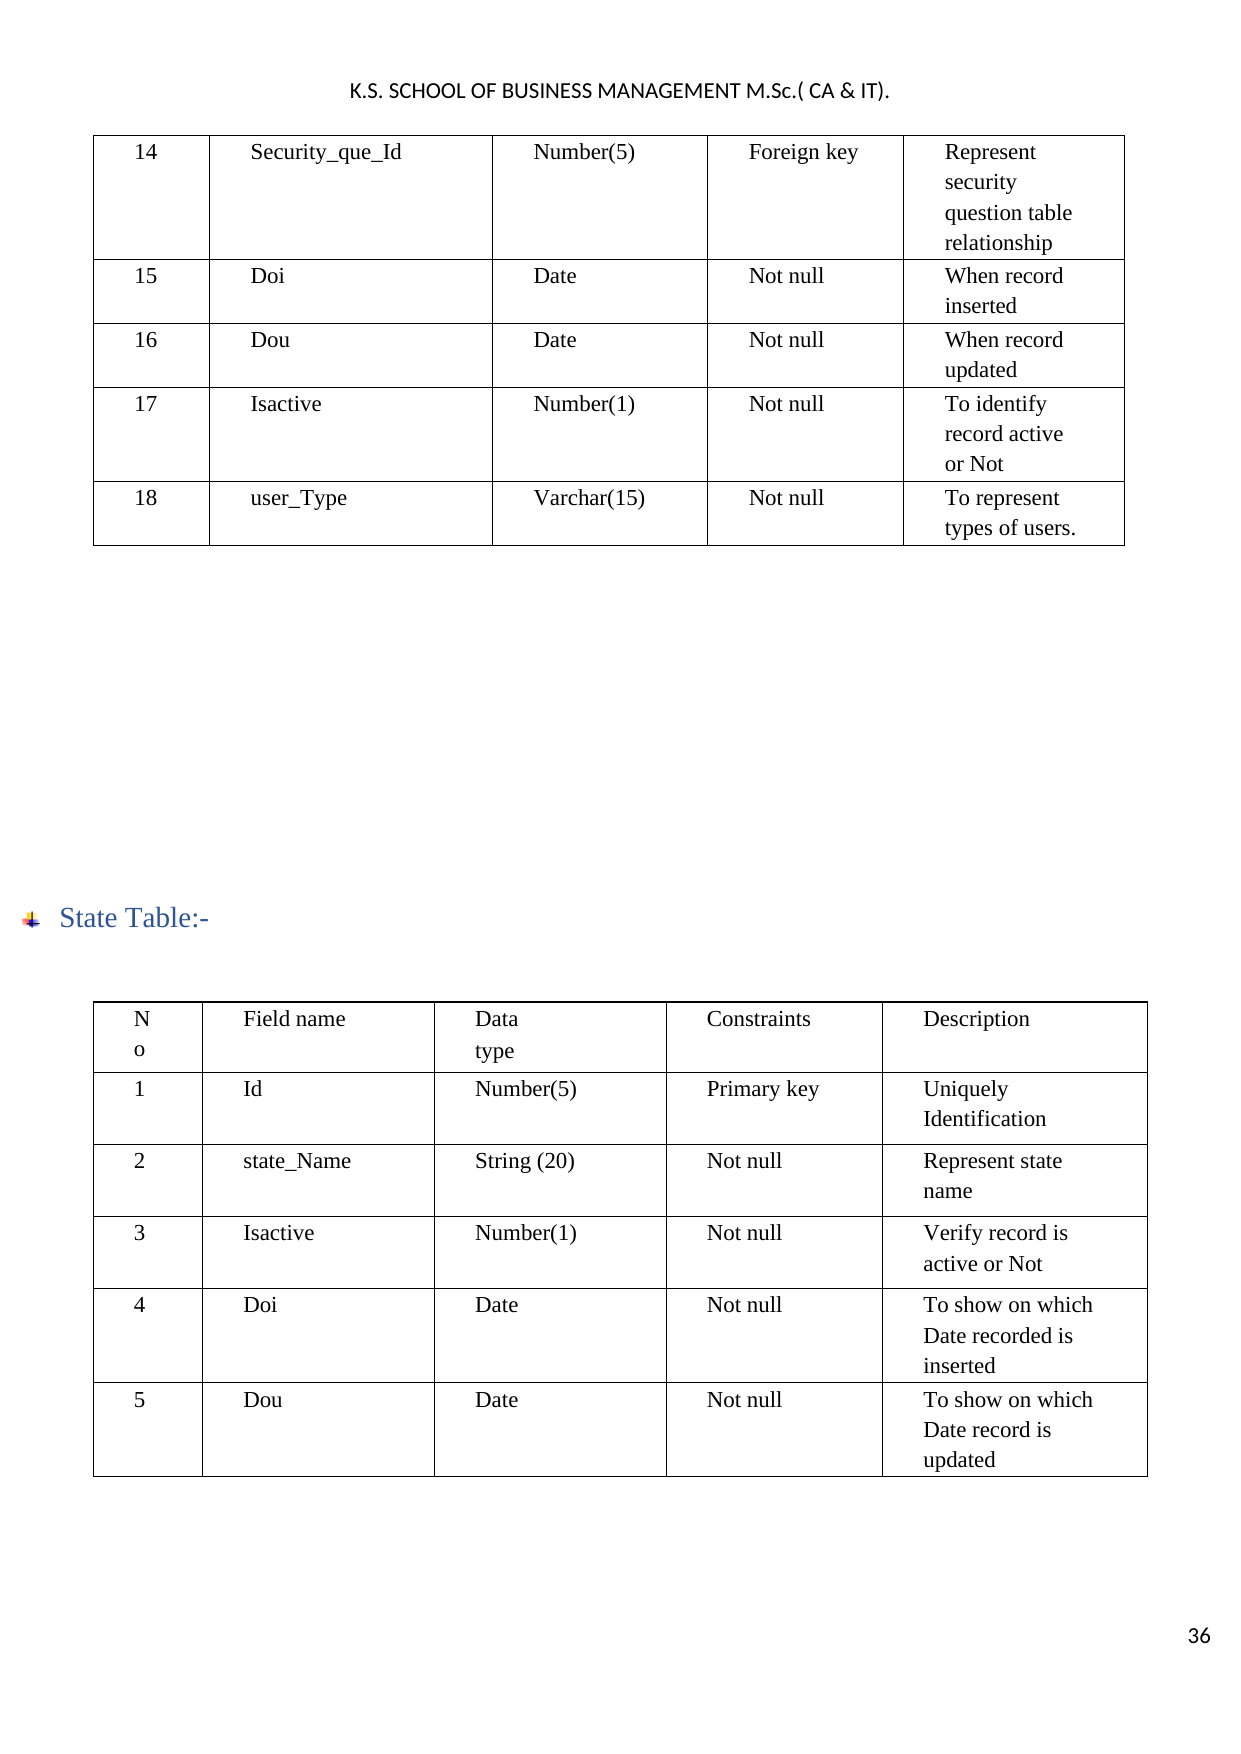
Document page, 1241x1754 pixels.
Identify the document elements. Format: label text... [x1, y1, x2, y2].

table_cell Not null [708, 260, 903, 323]
table_cell When record updated [904, 324, 1124, 387]
table_cell Not null [708, 324, 903, 387]
list State Table:- [22, 900, 1181, 933]
table_cell 3 [94, 1217, 202, 1288]
table_cell Isactive [210, 388, 492, 481]
table_cell Date [435, 1289, 666, 1382]
table_cell String (20) [435, 1145, 666, 1216]
table_cell Not null [708, 388, 903, 481]
table_cell To show on which Date recorded is inserted [883, 1289, 1147, 1382]
table_cell Doi [210, 260, 492, 323]
table_cell 16 [94, 324, 209, 387]
table_header Constraints [667, 1003, 882, 1072]
table_cell Not null [667, 1289, 882, 1382]
table_cell When record inserted [904, 260, 1124, 323]
table_cell Primary key [667, 1073, 882, 1144]
table_cell Number(5) [435, 1073, 666, 1144]
table_cell Dou [210, 324, 492, 387]
table_cell Doi [203, 1289, 434, 1382]
table_cell Not null [708, 482, 903, 544]
table_cell Id [203, 1073, 434, 1144]
table_cell Represent security question table relationship [904, 136, 1124, 259]
table_cell Not null [667, 1217, 882, 1288]
table_cell Foreign key [708, 136, 903, 259]
table_cell Dou [203, 1383, 434, 1476]
table_cell Isactive [203, 1217, 434, 1288]
table_cell Not null [667, 1145, 882, 1216]
table_cell Represent state name [883, 1145, 1147, 1216]
table_cell Number(1) [435, 1217, 666, 1288]
picture [22, 910, 40, 928]
table_cell To show on which Date record is updated [883, 1383, 1147, 1476]
table_cell state_Name [203, 1145, 434, 1216]
table_cell Not null [667, 1383, 882, 1476]
table_cell Number(1) [493, 388, 707, 481]
table_cell Uniquely Identification [883, 1073, 1147, 1144]
table_cell Varchar(15) [493, 482, 707, 544]
table_cell 1 [94, 1073, 202, 1144]
table_cell 4 [94, 1289, 202, 1382]
table_cell 2 [94, 1145, 202, 1216]
table_cell 18 [94, 482, 209, 544]
table_cell 14 [94, 136, 209, 259]
table_cell To represent types of users. [904, 482, 1124, 544]
table_cell Date [493, 324, 707, 387]
table_cell Number(5) [493, 136, 707, 259]
table_header Description [883, 1003, 1147, 1072]
table_cell Date [435, 1383, 666, 1476]
table_header Data type [435, 1003, 666, 1072]
table_cell 15 [94, 260, 209, 323]
table_cell user_Type [210, 482, 492, 544]
table_cell Date [493, 260, 707, 323]
table_header No [94, 1003, 202, 1072]
table_cell Verify record is active or Not [883, 1217, 1147, 1288]
table_cell 5 [94, 1383, 202, 1476]
table_header Field name [203, 1003, 434, 1072]
table_cell To identify record active or Not [904, 388, 1124, 481]
table_cell 17 [94, 388, 209, 481]
table_cell Security_que_Id [210, 136, 492, 259]
